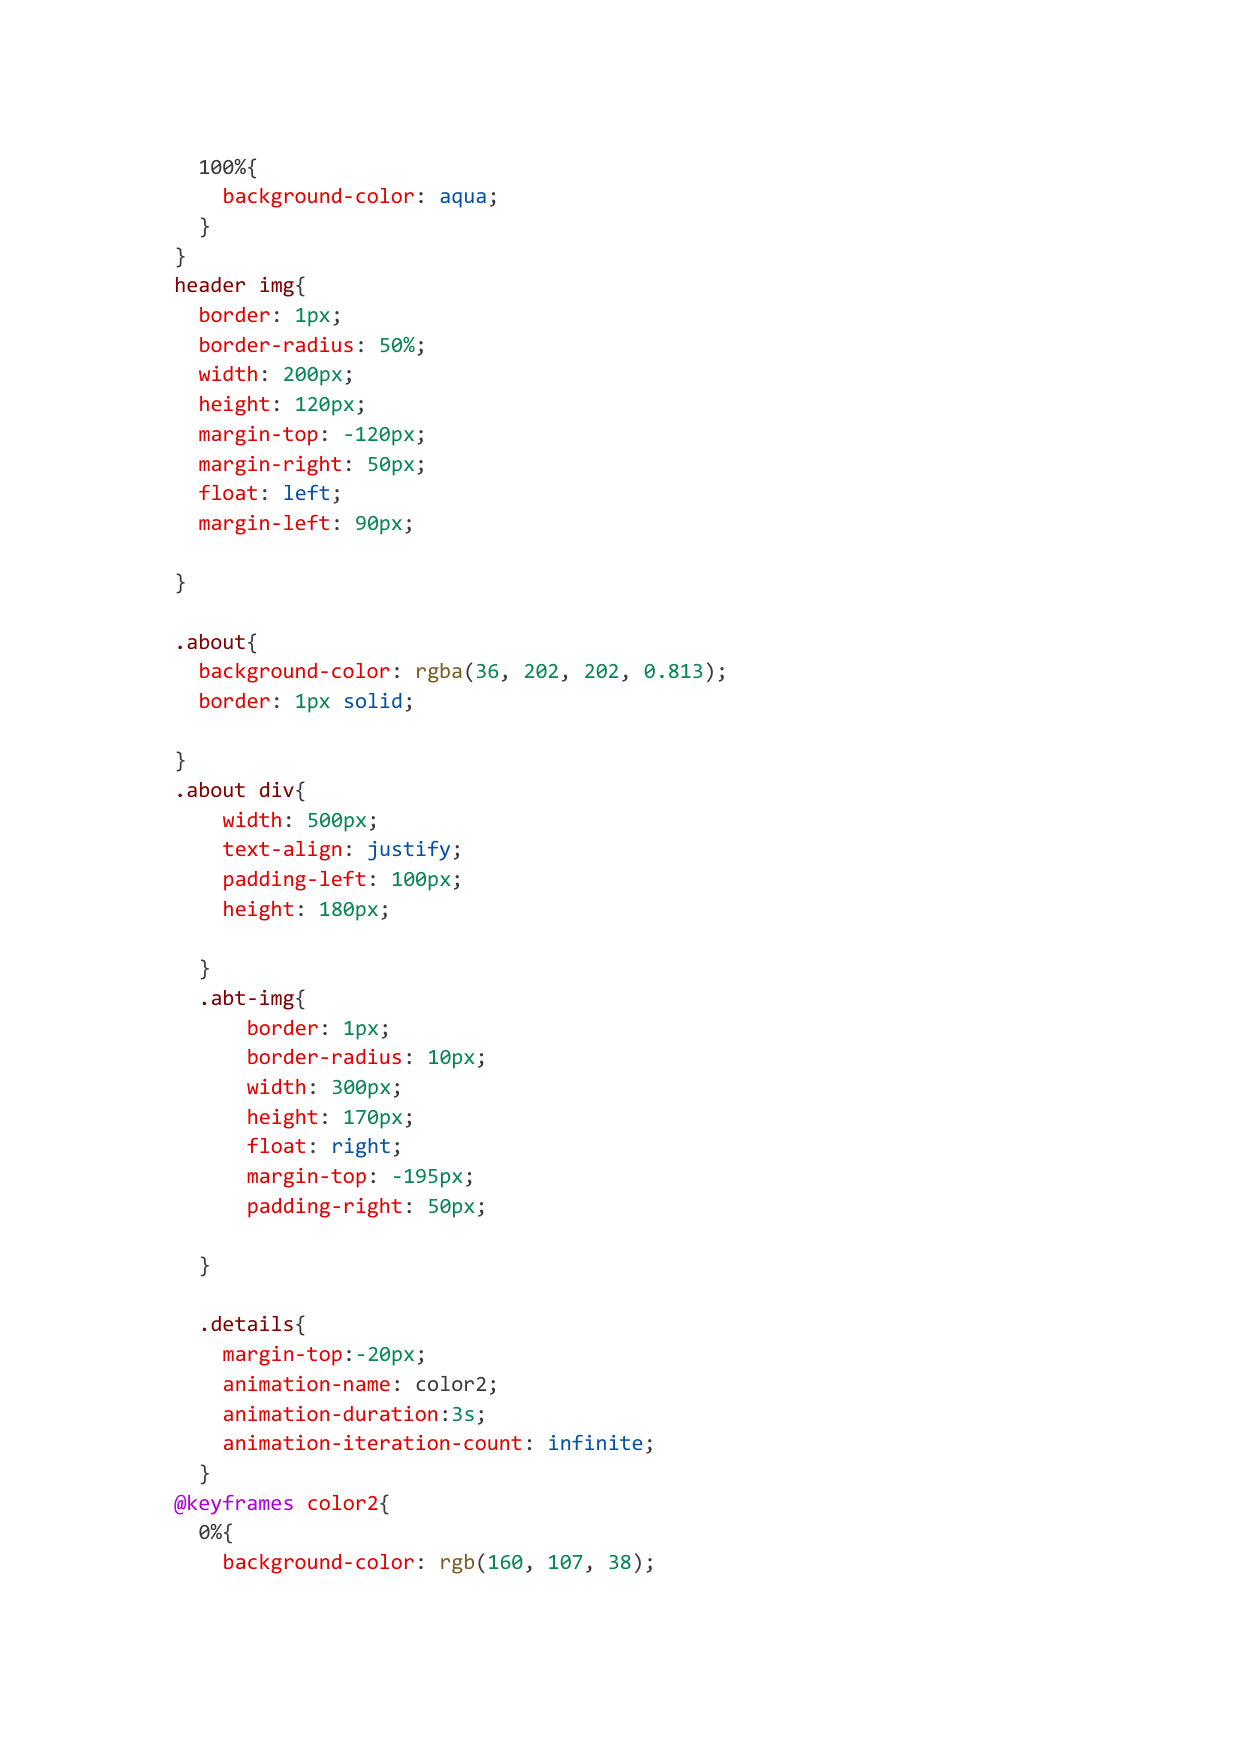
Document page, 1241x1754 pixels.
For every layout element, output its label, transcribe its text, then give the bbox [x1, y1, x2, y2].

text } [150, 1248, 1090, 1278]
text } [150, 1456, 1090, 1486]
text 0%{ [150, 1516, 1090, 1545]
text margin-top:-20px; [150, 1337, 1090, 1367]
text width: 300px; [150, 1070, 1090, 1100]
text width: 500px; [150, 803, 1090, 833]
text .details{ [150, 1308, 1090, 1337]
text float: right; [150, 1130, 1090, 1159]
text } [150, 952, 1090, 981]
text text-align: justify; [150, 833, 1090, 862]
text margin-top: -120px; [150, 417, 1090, 447]
text animation-duration:3s; [150, 1397, 1090, 1427]
text float: left; [150, 477, 1090, 506]
text 100%{ [150, 150, 1090, 180]
text background-color: rgb(160, 107, 38); [150, 1545, 1090, 1575]
text .about div{ [150, 773, 1090, 803]
text margin-top: -195px; [150, 1159, 1090, 1189]
text background-color: rgba(36, 202, 202, 0.813); [150, 655, 1090, 684]
text margin-left: 90px; [150, 506, 1090, 536]
text border-radius: 10px; [150, 1041, 1090, 1070]
text height: 180px; [150, 892, 1090, 922]
text background-color: aqua; [150, 180, 1090, 209]
text } [150, 209, 1090, 239]
text } [150, 744, 1090, 773]
text border: 1px solid; [150, 684, 1090, 714]
text } [150, 566, 1090, 595]
text .about{ [150, 625, 1090, 655]
text border: 1px; [150, 1011, 1090, 1041]
text } [150, 239, 1090, 269]
text margin-right: 50px; [150, 447, 1090, 477]
text padding-left: 100px; [150, 862, 1090, 892]
text .abt-img{ [150, 981, 1090, 1011]
text padding-right: 50px; [150, 1189, 1090, 1219]
text border-radius: 50%; [150, 328, 1090, 358]
text @keyframes color2{ [150, 1486, 1090, 1516]
text border: 1px; [150, 298, 1090, 328]
text height: 170px; [150, 1100, 1090, 1130]
text animation-iteration-count: infinite; [150, 1427, 1090, 1456]
text width: 200px; [150, 358, 1090, 387]
text height: 120px; [150, 387, 1090, 417]
text animation-name: color2; [150, 1367, 1090, 1397]
text header img{ [150, 269, 1090, 298]
